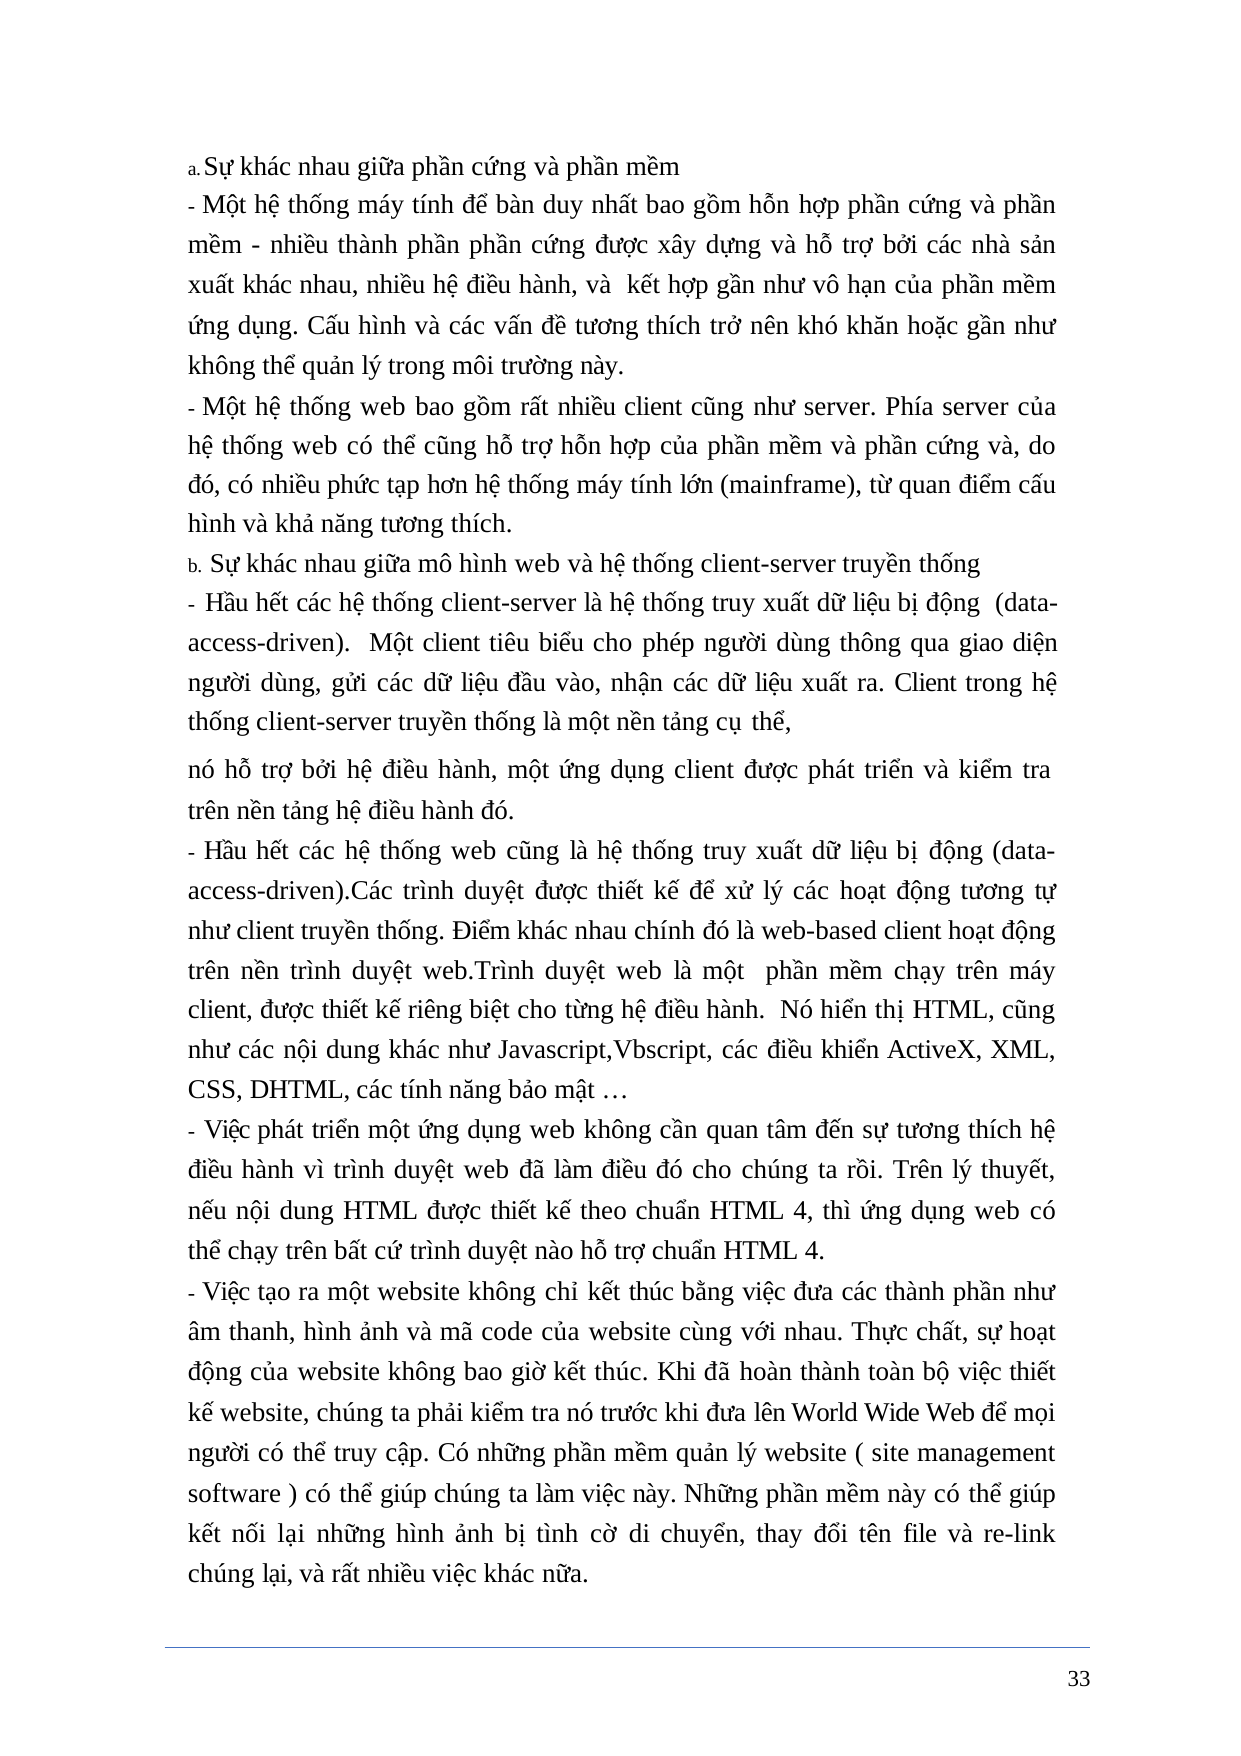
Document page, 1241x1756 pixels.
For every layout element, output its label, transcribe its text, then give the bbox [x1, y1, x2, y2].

list Hầu hết các hệ thống web cũng là hệ thống truy xuất dữ liệu bị động (data-access-driven).Các trình duyệt được thiết kế để xử lý các hoạt động tương tự như client truyền thống. Điểm khác nhau chính đó là web-based client hoạt động trên nền trình duyệt web.Trình duyệt web là một phần mềm chạy trên máy client, được thiết kế riêng biệt cho từng hệ điều hành. Nó hiển thị HTML, cũng như các nội dung khác như Javascript,Vbscript, các điều khiển ActiveX, XML, CSS, DHTML, các tính năng bảo mật … [188, 834, 1056, 1104]
list Sự khác nhau giữa mô hình web và hệ thống client-server truyền thống [188, 547, 1090, 578]
list Một hệ thống máy tính để bàn duy nhất bao gồm hỗn hợp phần cứng và phần mềm - nhiều thành phần phần cứng được xây dựng và hỗ trợ bởi các nhà sản xuất khác nhau, nhiều hệ điều hành, và kết hợp gần như vô hạn của phần mềm ứng dụng. Cấu hình và các vấn đề tương thích trở nên khó khăn hoặc gần như không thể quản lý trong môi trường này. [188, 188, 1056, 381]
list Một hệ thống web bao gồm rất nhiều client cũng như server. Phía server của hệ thống web có thể cũng hỗ trợ hỗn hợp của phần mềm và phần cứng và, do đó, có nhiều phức tạp hơn hệ thống máy tính lớn (mainframe), từ quan điểm cấu hình và khả năng tương thích. [188, 390, 1056, 538]
text nó hỗ trợ bởi hệ điều hành, một ứng dụng client được phát triển và kiểm tra trên nền tảng hệ điều hành đó. [188, 753, 1053, 825]
list Hầu hết các hệ thống client-server là hệ thống truy xuất dữ liệu bị động (data-access-driven). Một client tiêu biểu cho phép người dùng thông qua giao diện người dùng, gửi các dữ liệu đầu vào, nhận các dữ liệu xuất ra. Client trong hệ thống client-server truyền thống là một nền tảng cụ thể, [188, 586, 1058, 737]
list Sự khác nhau giữa phần cứng và phần mềm [188, 151, 1090, 182]
list Việc tạo ra một website không chỉ kết thúc bằng việc đưa các thành phần như âm thanh, hình ảnh và mã code của website cùng với nhau. Thực chất, sự hoạt động của website không bao giờ kết thúc. Khi đã hoàn thành toàn bộ việc thiết kế website, chúng ta phải kiểm tra nó trước khi đưa lên World Wide Web để mọi người có thể truy cập. Có những phần mềm quản lý website ( site management software ) có thể giúp chúng ta làm việc này. Những phần mềm này có thể giúp kết nối lại những hình ảnh bị tình cờ di chuyển, thay đổi tên file và re-link chúng lại, và rất nhiều việc khác nữa. [188, 1274, 1056, 1589]
list Việc phát triển một ứng dụng web không cần quan tâm đến sự tương thích hệ điều hành vì trình duyệt web đã làm điều đó cho chúng ta rồi. Trên lý thuyết, nếu nội dung HTML được thiết kế theo chuẩn HTML 4, thì ứng dụng web có thể chạy trên bất cứ trình duyệt nào hỗ trợ chuẩn HTML 4. [188, 1113, 1056, 1265]
